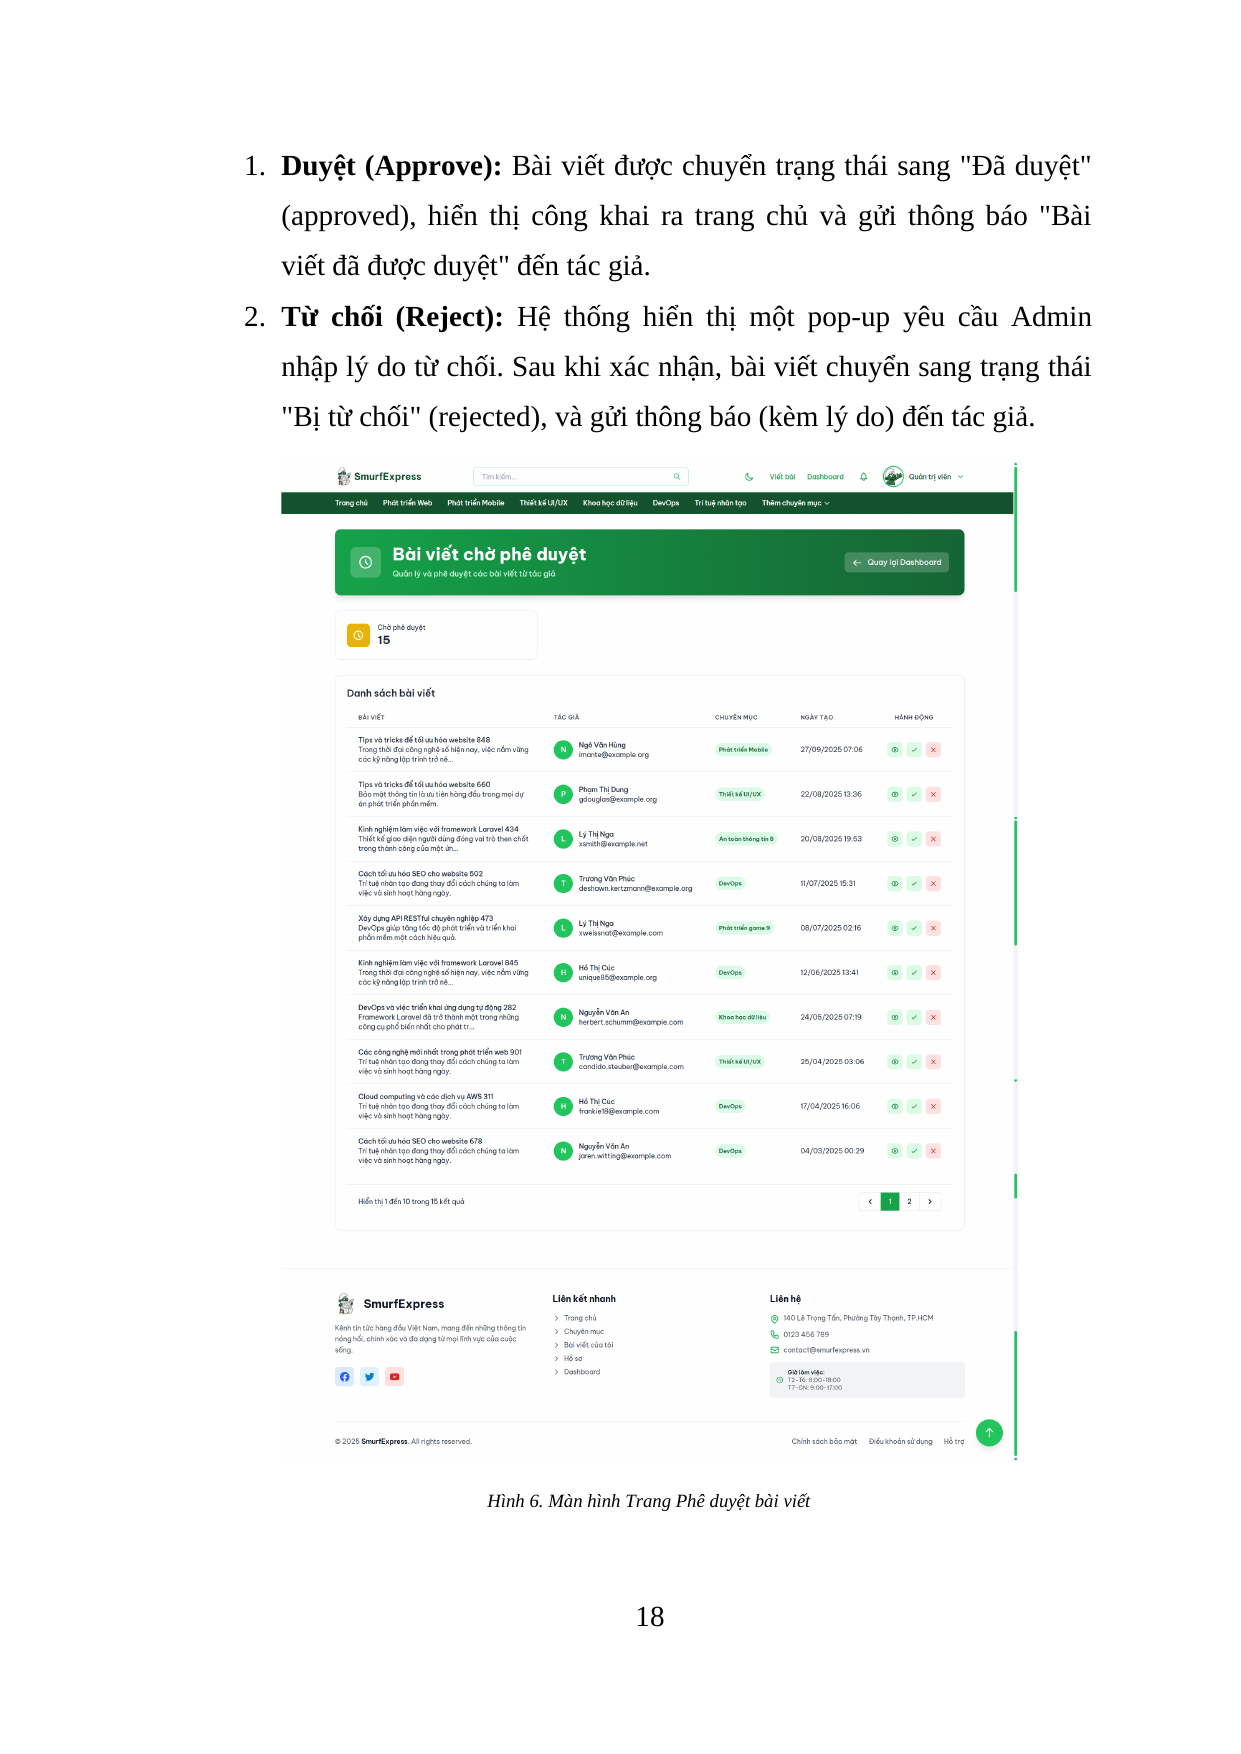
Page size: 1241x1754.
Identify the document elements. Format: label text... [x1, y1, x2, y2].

list Duyệt (Approve): Bài viết được chuyển trạng thái sang "Đã duyệt" (approved), hiển thị công khai ra trang chủ và gửi thông báo "Bài viết đã được duyệt" đến tác giả. [244, 148, 1092, 282]
text Hình 6. Màn hình Trang Phê duyệt bài viết [207, 1489, 1092, 1511]
list Từ chối (Reject): Hệ thống hiển thị một pop-up yêu cầu Admin nhập lý do từ chối. Sau khi xác nhận, bài viết chuyển sang trạng thái "Bị từ chối" (rejected), và gửi thông báo (kèm lý do) đến tác giả. [244, 299, 1092, 433]
picture [281, 462, 1018, 1461]
